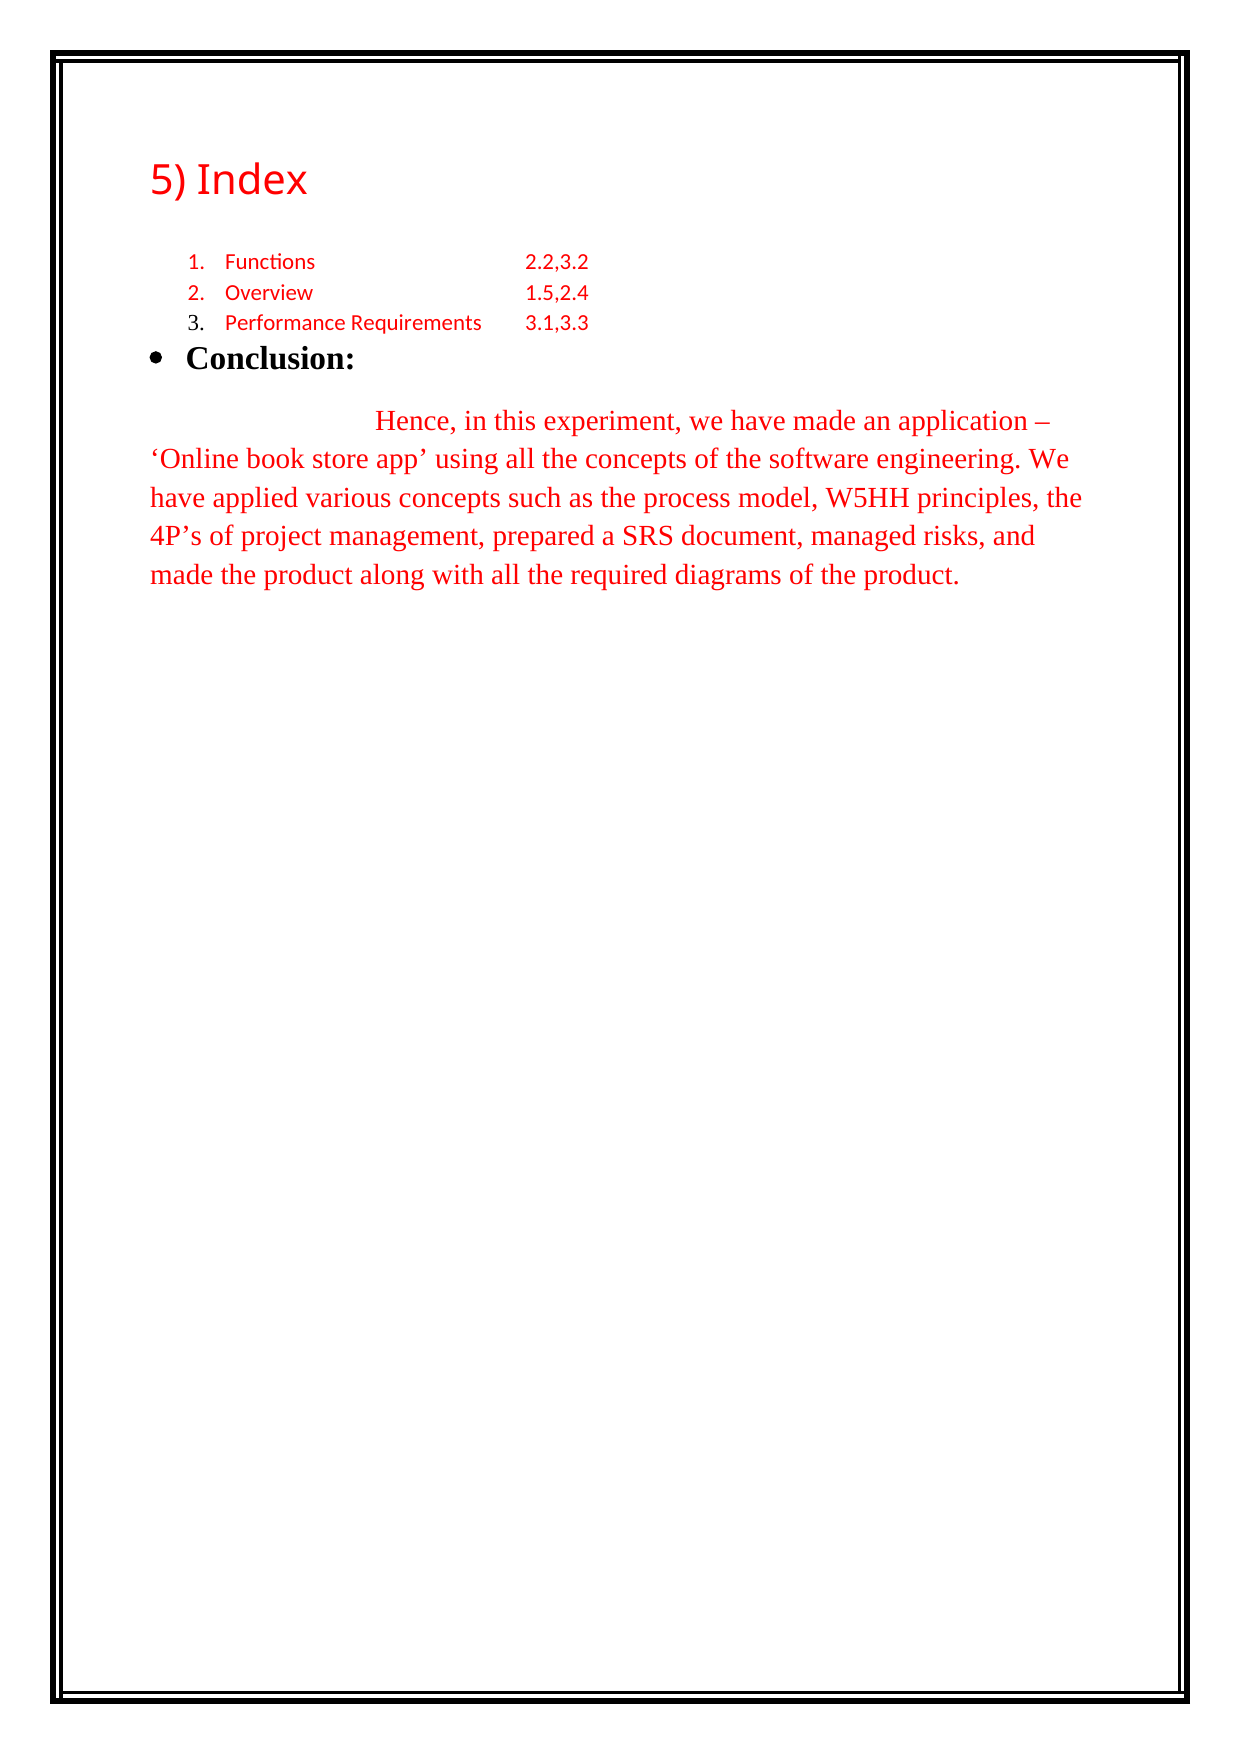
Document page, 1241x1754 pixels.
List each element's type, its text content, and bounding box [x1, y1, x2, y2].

list Conclusion: [150, 338, 1090, 376]
text Hence, in this experiment, we have made an application – ‘Online book store app’ using all the concepts of the software engineering. We have applied various concepts such as the process model, W5HH principles, the 4P’s of project management, prepared a SRS document, managed risks, and made the product along with all the required diagrams of the product. [150, 403, 1090, 591]
subtitle 5) Index [149, 150, 1090, 207]
list Overview 1.5,2.4 [187, 278, 1090, 306]
list Performance Requirements 3.1,3.3 [187, 308, 1090, 336]
list Functions 2.2,3.2 [187, 247, 1090, 275]
